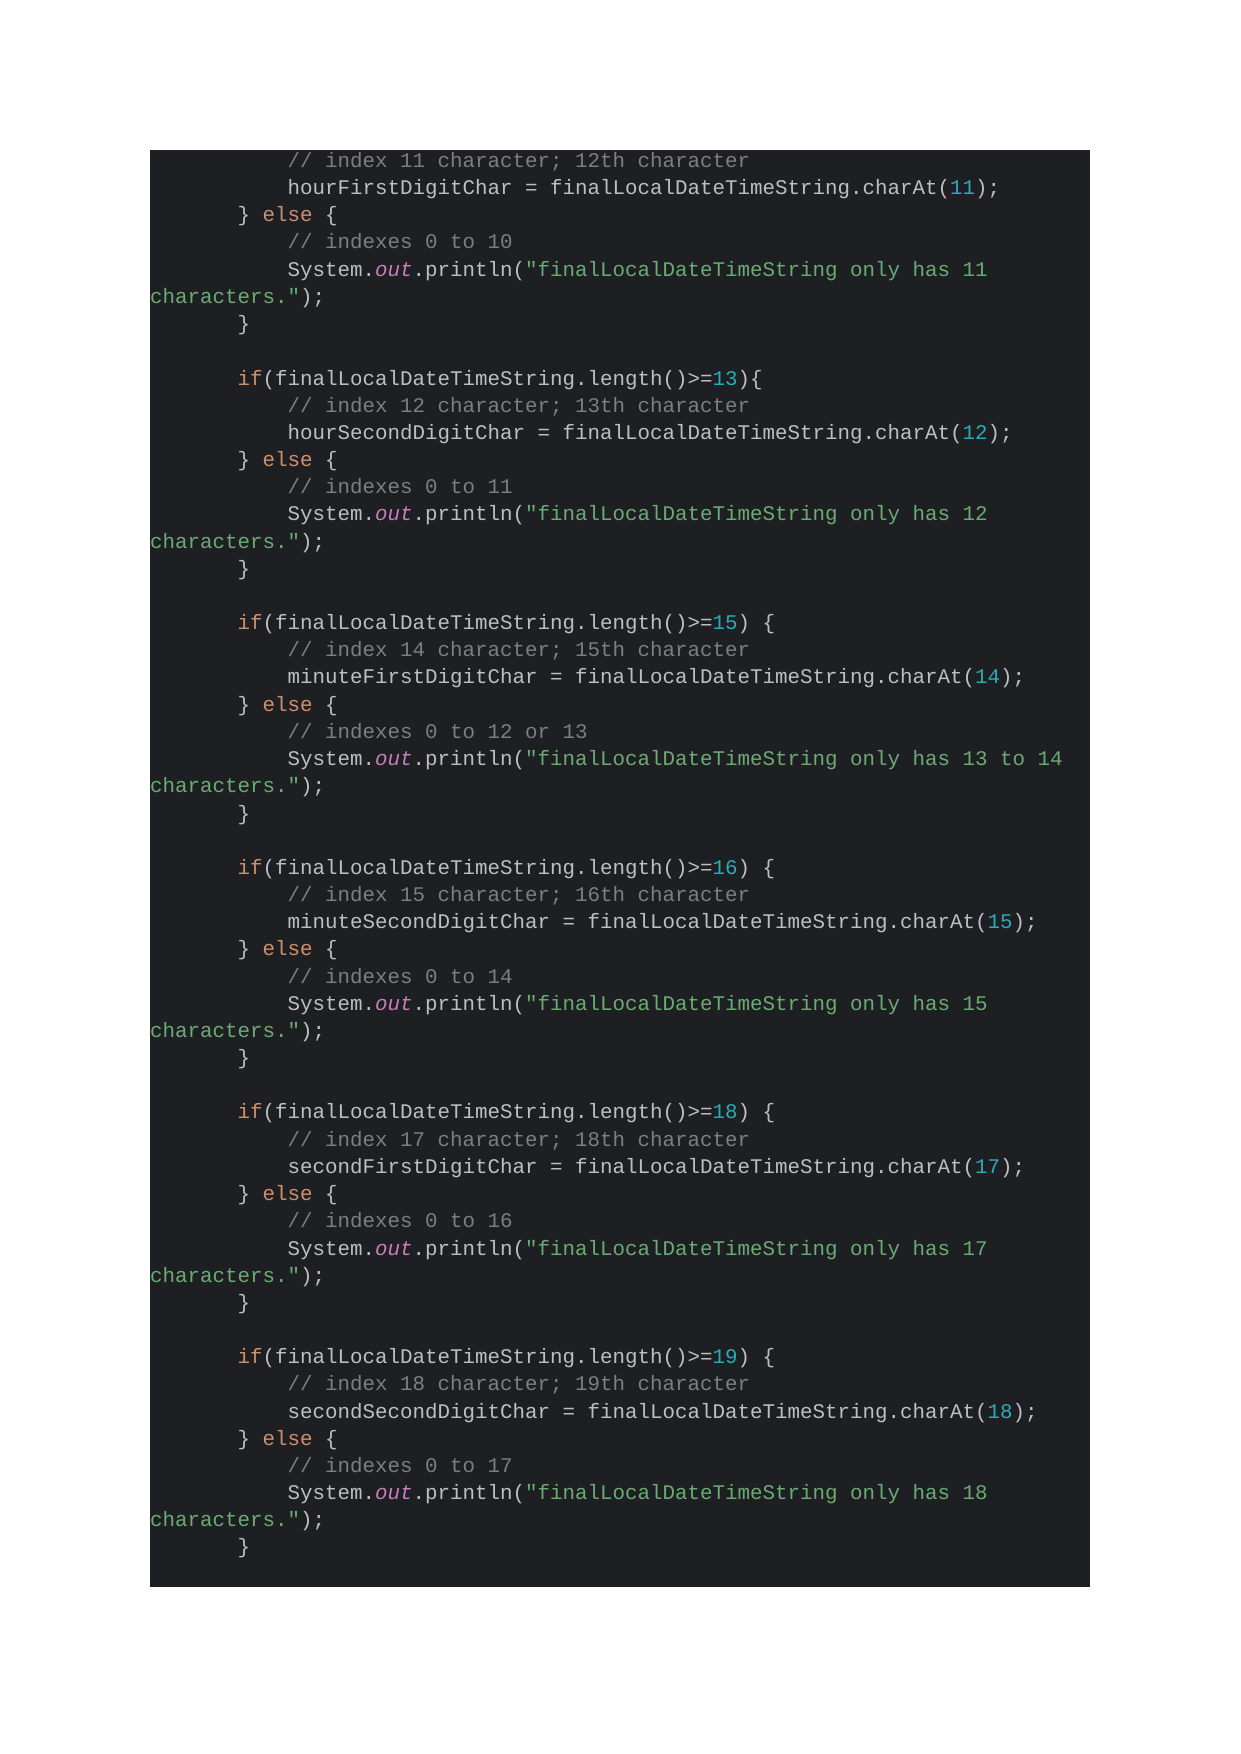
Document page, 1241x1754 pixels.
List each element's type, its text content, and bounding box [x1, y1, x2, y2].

text // indexes 0 to 11 [150, 476, 1090, 500]
text // index 14 character; 15th character [150, 639, 1090, 663]
text // indexes 0 to 14 [150, 966, 1090, 989]
text secondFirstDigitChar = finalLocalDateTimeString.charAt(17); [150, 1156, 1090, 1179]
text if(finalLocalDateTimeString.length()>=15) { [150, 612, 1090, 636]
text // index 18 character; 19th character [150, 1373, 1090, 1397]
text minuteSecondDigitChar = finalLocalDateTimeString.charAt(15); [150, 911, 1090, 935]
text } else { [150, 938, 1090, 962]
text hourFirstDigitChar = finalLocalDateTimeString.charAt(11); [150, 177, 1090, 201]
text System.out.println("finalLocalDateTimeString only has 12 characters."); [150, 503, 1090, 554]
text } else { [150, 204, 1090, 228]
text } [150, 1537, 1090, 1560]
text System.out.println("finalLocalDateTimeString only has 17 characters."); [150, 1237, 1090, 1288]
text } else { [150, 449, 1090, 473]
text } else { [150, 1183, 1090, 1207]
text // index 12 character; 13th character [150, 395, 1090, 418]
text } else { [150, 694, 1090, 717]
text // indexes 0 to 12 or 13 [150, 721, 1090, 744]
text if(finalLocalDateTimeString.length()>=18) { [150, 1102, 1090, 1125]
text System.out.println("finalLocalDateTimeString only has 11 characters."); [150, 259, 1090, 309]
text // indexes 0 to 10 [150, 232, 1090, 255]
text if(finalLocalDateTimeString.length()>=16) { [150, 857, 1090, 881]
text // index 17 character; 18th character [150, 1129, 1090, 1152]
text } else { [150, 1428, 1090, 1451]
text System.out.println("finalLocalDateTimeString only has 18 characters."); [150, 1482, 1090, 1533]
text // index 11 character; 12th character [150, 150, 1090, 174]
text if(finalLocalDateTimeString.length()>=13){ [150, 367, 1090, 391]
text } [150, 313, 1090, 337]
text // indexes 0 to 16 [150, 1210, 1090, 1234]
text } [150, 1292, 1090, 1316]
text System.out.println("finalLocalDateTimeString only has 15 characters."); [150, 993, 1090, 1044]
text if(finalLocalDateTimeString.length()>=19) { [150, 1346, 1090, 1370]
text // index 15 character; 16th character [150, 884, 1090, 908]
text // indexes 0 to 17 [150, 1455, 1090, 1479]
text } [150, 802, 1090, 826]
text secondSecondDigitChar = finalLocalDateTimeString.charAt(18); [150, 1401, 1090, 1424]
text minuteFirstDigitChar = finalLocalDateTimeString.charAt(14); [150, 667, 1090, 690]
text } [150, 558, 1090, 581]
text System.out.println("finalLocalDateTimeString only has 13 to 14 characters."); [150, 748, 1090, 799]
text hourSecondDigitChar = finalLocalDateTimeString.charAt(12); [150, 422, 1090, 446]
text } [150, 1047, 1090, 1071]
